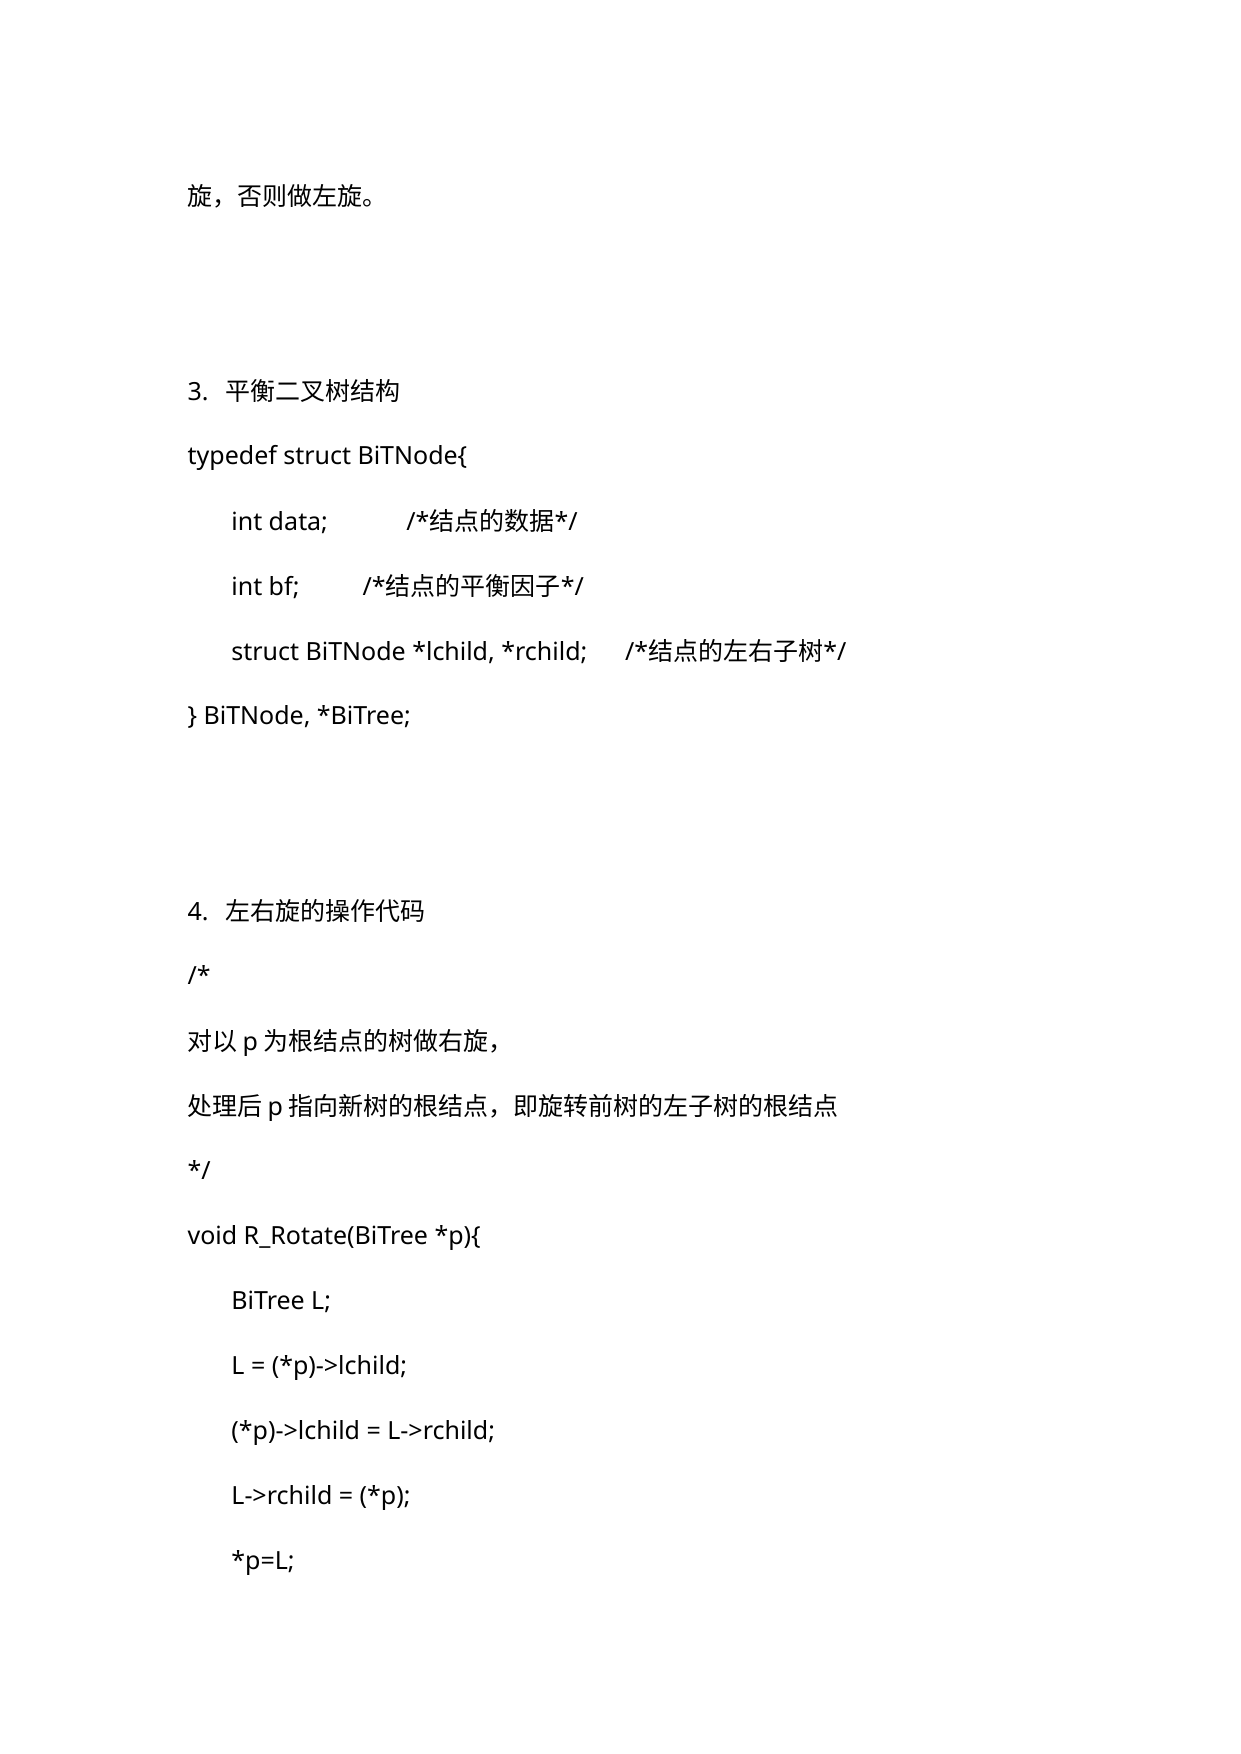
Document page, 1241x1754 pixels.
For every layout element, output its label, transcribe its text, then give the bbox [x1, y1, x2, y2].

text int data; /*结点的数据*/ [187, 487, 1053, 552]
text 对以p为根结点的树做右旋， [187, 1007, 1053, 1072]
text struct BiTNode *lchild, *rchild; /*结点的左右子树*/ [187, 617, 1053, 682]
text *p=L; [187, 1527, 1053, 1592]
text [187, 162, 1053, 227]
list 左右旋的操作代码 [187, 877, 1053, 942]
text /* [187, 942, 1053, 1007]
text L = (*p)->lchild; [187, 1332, 1053, 1397]
text 处理后p指向新树的根结点，即旋转前树的左子树的根结点 [187, 1072, 1053, 1137]
text */ [187, 1137, 1053, 1202]
text BiTree L; [187, 1267, 1053, 1332]
text } BiTNode, *BiTree; [187, 682, 1053, 747]
text (*p)->lchild = L->rchild; [187, 1397, 1053, 1462]
list 平衡二叉树结构 [187, 357, 1053, 422]
text void R_Rotate(BiTree *p){ [187, 1202, 1053, 1267]
text typedef struct BiTNode{ [187, 422, 1053, 487]
text L->rchild = (*p); [187, 1462, 1053, 1527]
text int bf; /*结点的平衡因子*/ [187, 552, 1053, 617]
